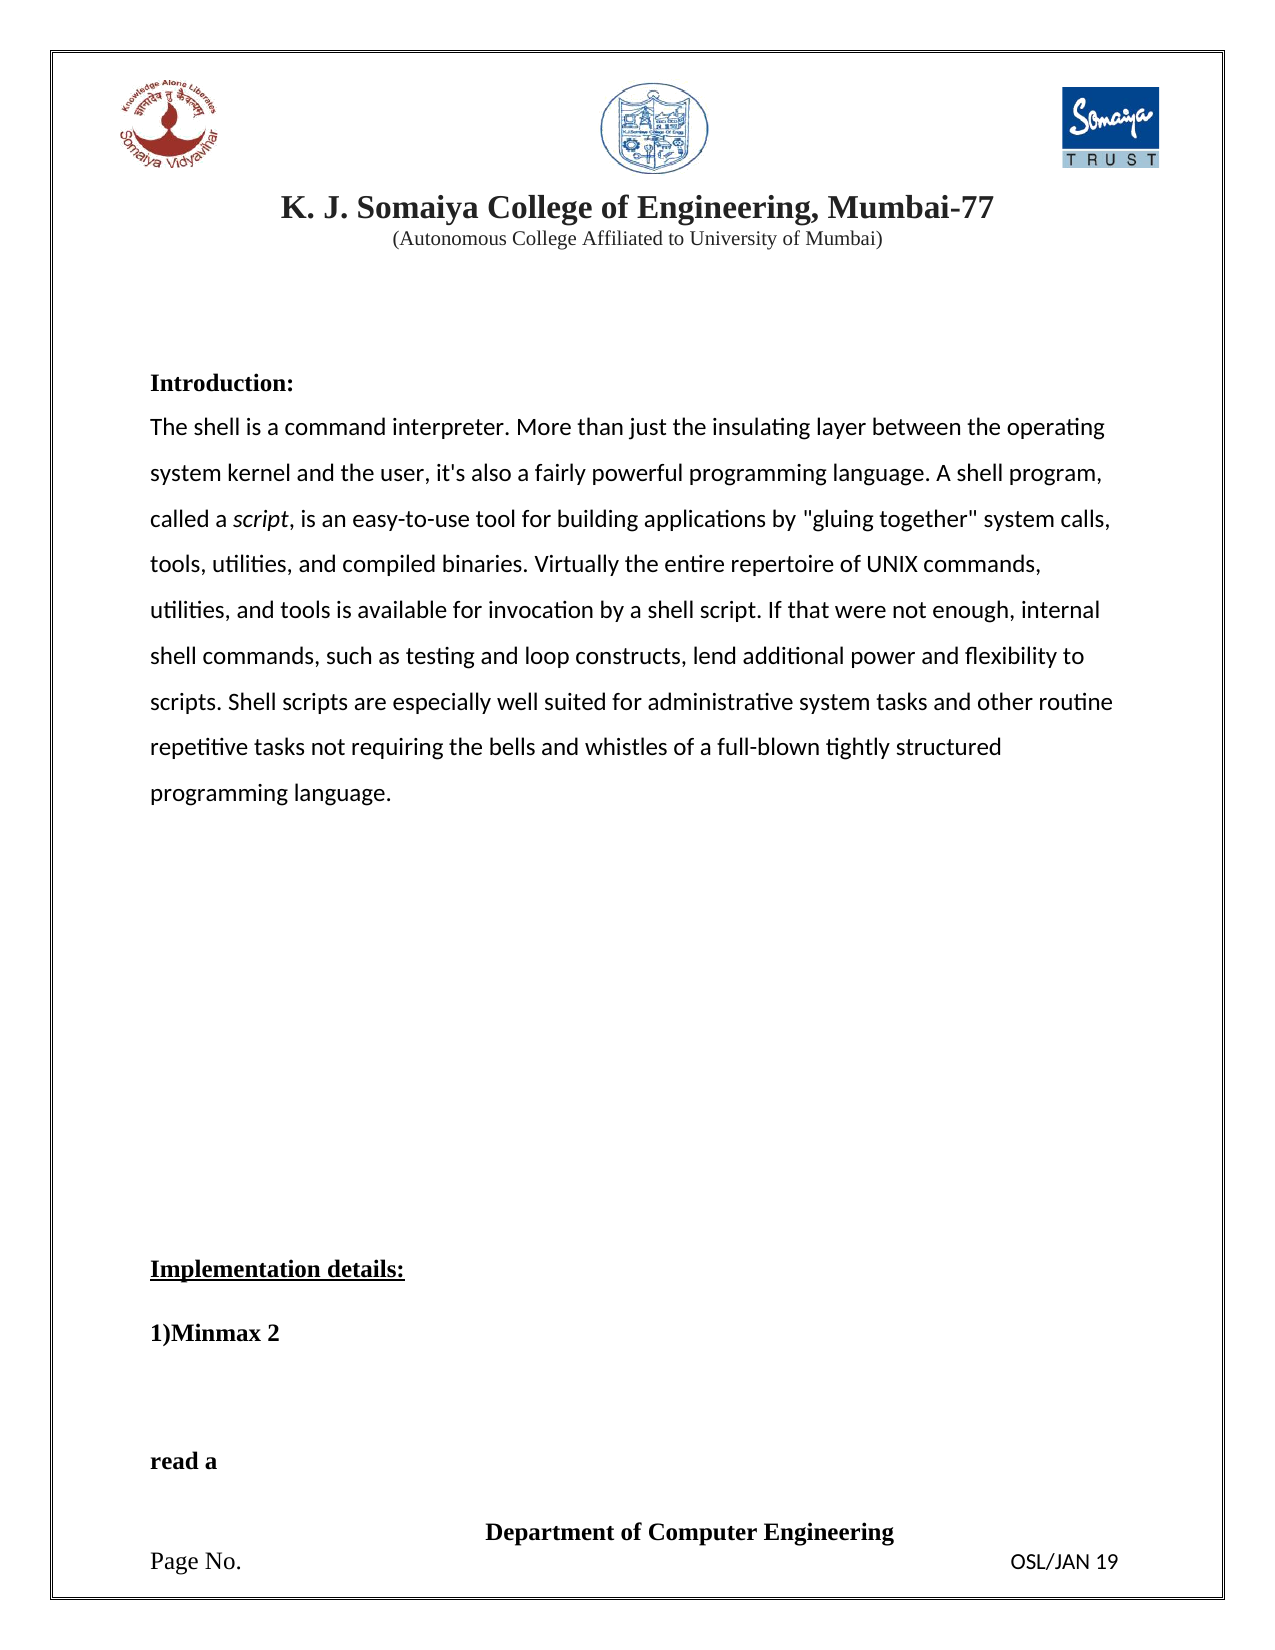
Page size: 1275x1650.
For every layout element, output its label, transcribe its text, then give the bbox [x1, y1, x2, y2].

text 1)Minmax 2 [150, 1318, 1125, 1347]
picture [598, 79, 716, 176]
text read a [150, 1446, 1125, 1475]
picture [1062, 87, 1160, 168]
text Implementation details: [150, 1254, 1125, 1283]
picture [120, 80, 218, 168]
text Introduction: [150, 368, 1125, 397]
text The shell is a command interpreter. More than just the insulating layer between the operating system kernel and the user, it's also a fairly powerful programming language. A shell program, called a script, is an easy-to-use tool for building applications by "gluing together" system calls, tools, utilities, and compiled binaries. Virtually the entire repertoire of UNIX commands, utilities, and tools is available for invocation by a shell script. If that were not enough, internal shell commands, such as testing and loop constructs, lend additional power and flexibility to scripts. Shell scripts are especially well suited for administrative system tasks and other routine repetitive tasks not requiring the bells and whistles of a full-blown tightly structured programming language. [150, 411, 1125, 808]
